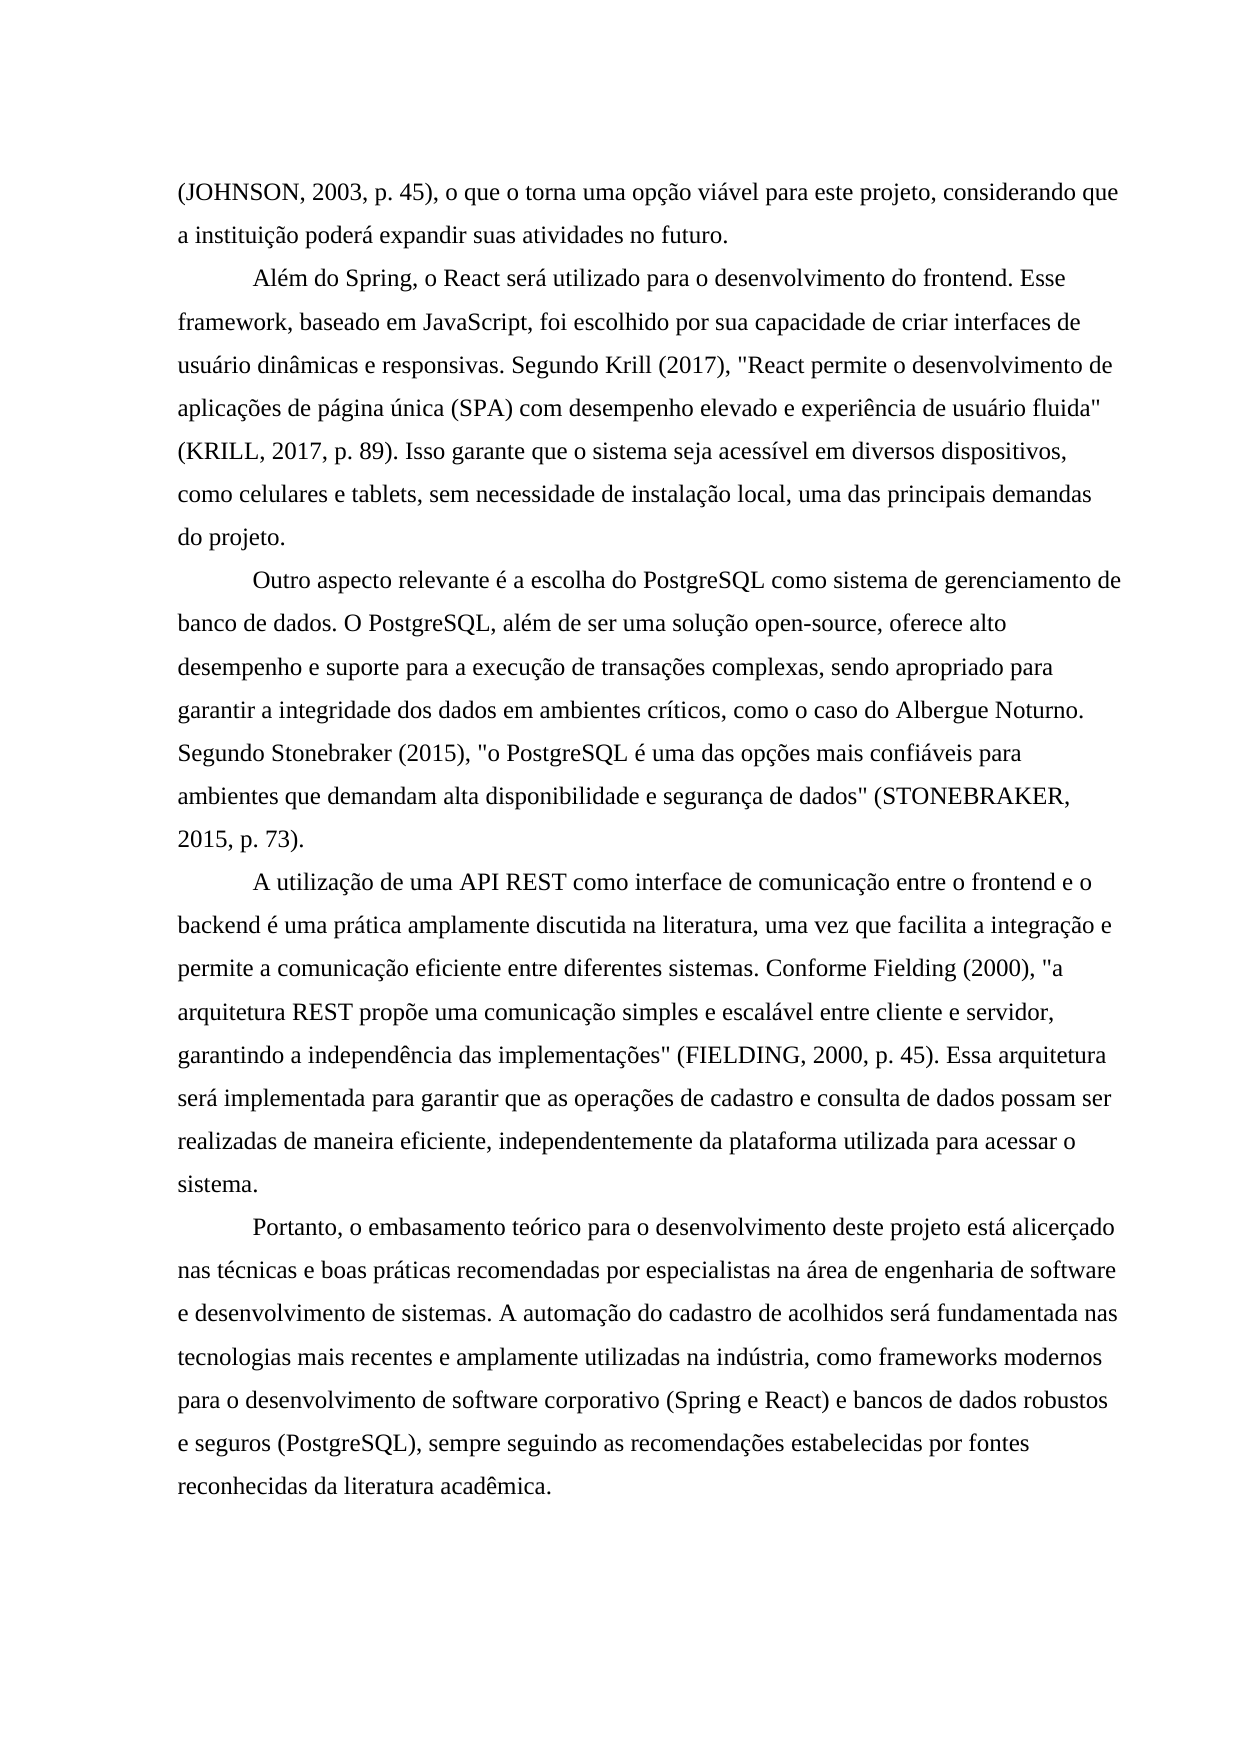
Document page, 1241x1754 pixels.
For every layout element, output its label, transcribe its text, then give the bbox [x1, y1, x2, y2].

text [177, 177, 1122, 249]
text Portanto, o embasamento teórico para o desenvolvimento deste projeto está alicerçado nas técnicas e boas práticas recomendadas por especialistas na área de engenharia de software e desenvolvimento de sistemas. A automação do cadastro de acolhidos será fundamentada nas tecnologias mais recentes e amplamente utilizadas na indústria, como frameworks modernos para o desenvolvimento de software corporativo (Spring e React) e bancos de dados robustos e seguros (PostgreSQL), sempre seguindo as recomendações estabelecidas por fontes reconhecidas da literatura acadêmica. [177, 1212, 1122, 1500]
text Outro aspecto relevante é a escolha do PostgreSQL como sistema de gerenciamento de banco de dados. O PostgreSQL, além de ser uma solução open-source, oferece alto desempenho e suporte para a execução de transações complexas, sendo apropriado para garantir a integridade dos dados em ambientes críticos, como o caso do Albergue Noturno. Segundo Stonebraker (2015), "o PostgreSQL é uma das opções mais confiáveis para ambientes que demandam alta disponibilidade e segurança de dados" (STONEBRAKER, 2015, p. 73). [177, 565, 1122, 853]
text Além do Spring, o React será utilizado para o desenvolvimento do frontend. Esse framework, baseado em JavaScript, foi escolhido por sua capacidade de criar interfaces de usuário dinâmicas e responsivas. Segundo Krill (2017), "React permite o desenvolvimento de aplicações de página única (SPA) com desempenho elevado e experiência de usuário fluida" (KRILL, 2017, p. 89). Isso garante que o sistema seja acessível em diversos dispositivos, como celulares e tablets, sem necessidade de instalação local, uma das principais demandas do projeto. [177, 263, 1122, 551]
text A utilização de uma API REST como interface de comunicação entre o frontend e o backend é uma prática amplamente discutida na literatura, uma vez que facilita a integração e permite a comunicação eficiente entre diferentes sistemas. Conforme Fielding (2000), "a arquitetura REST propõe uma comunicação simples e escalável entre cliente e servidor, garantindo a independência das implementações" (FIELDING, 2000, p. 45). Essa arquitetura será implementada para garantir que as operações de cadastro e consulta de dados possam ser realizadas de maneira eficiente, independentemente da plataforma utilizada para acessar o sistema. [177, 867, 1122, 1198]
